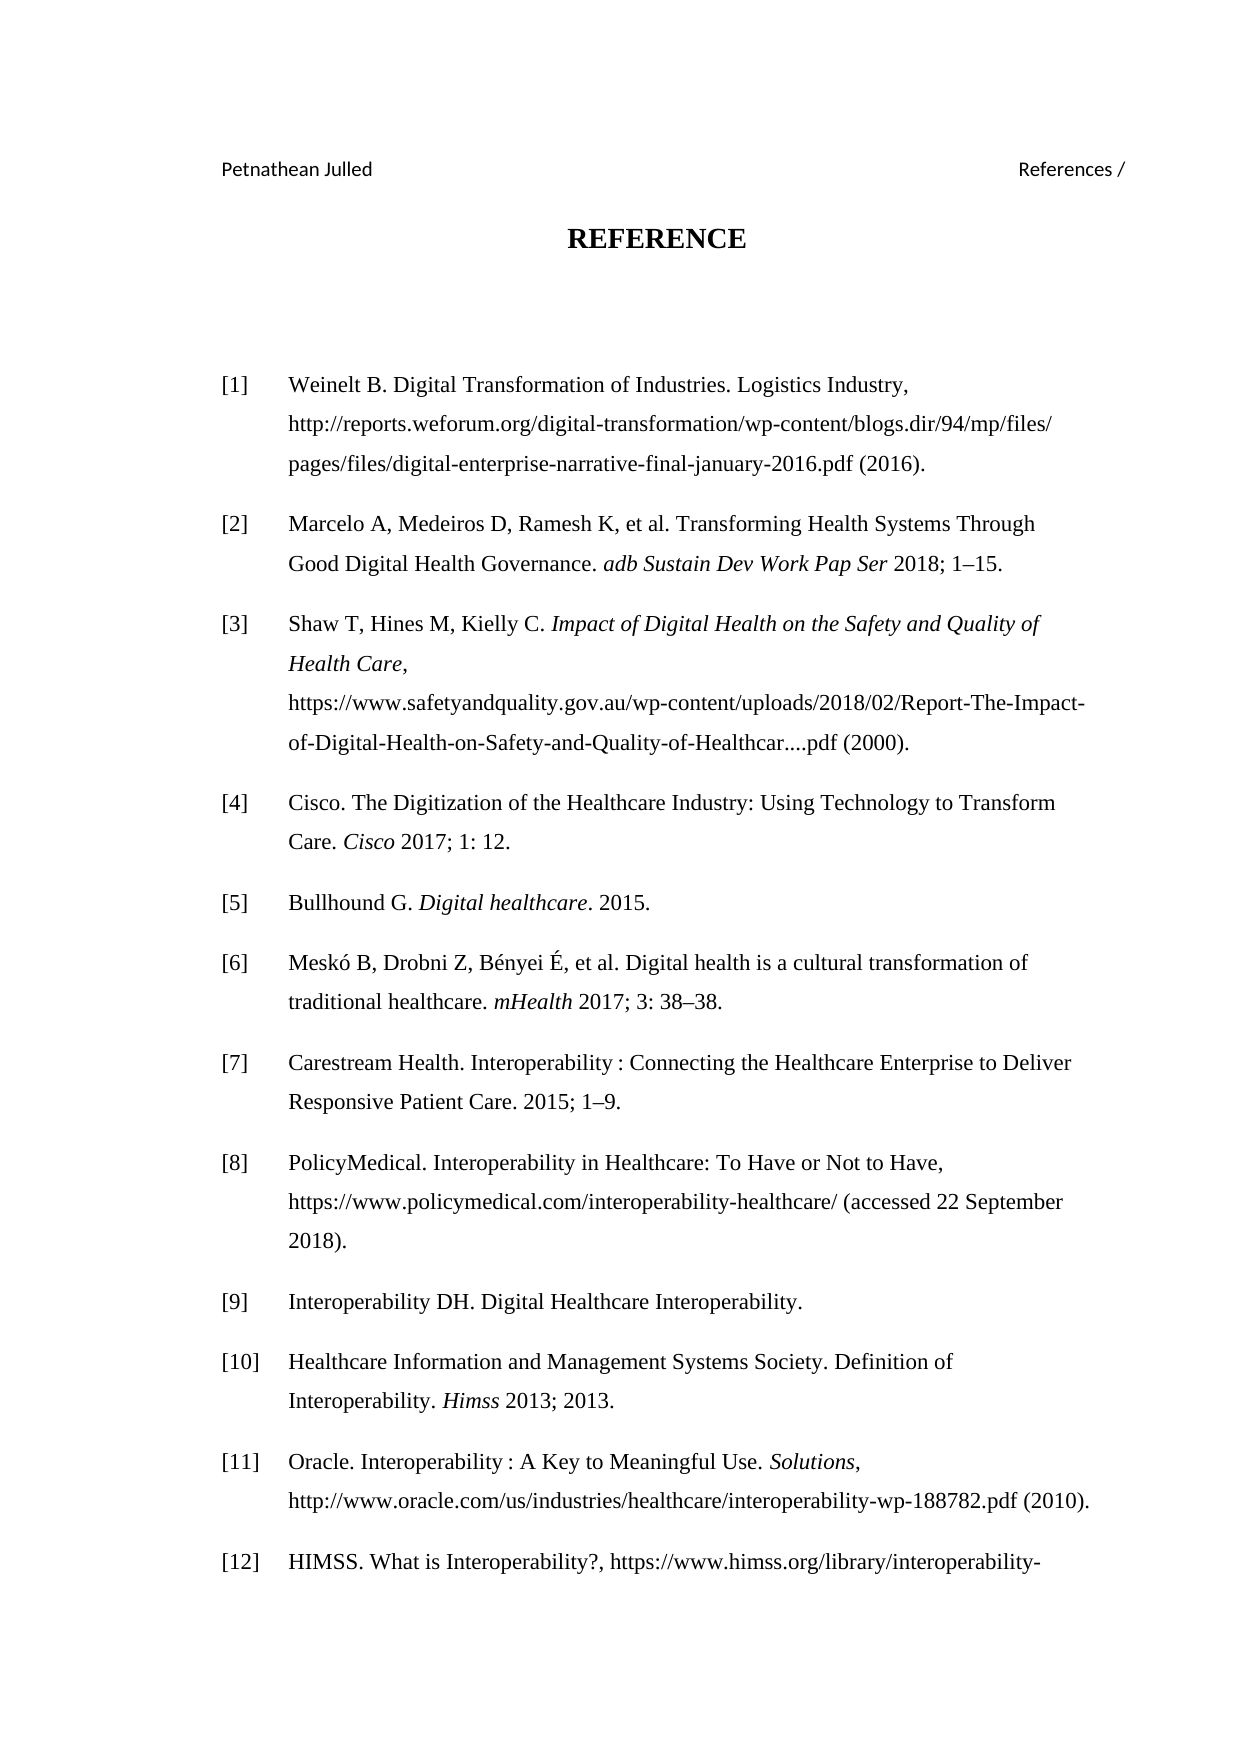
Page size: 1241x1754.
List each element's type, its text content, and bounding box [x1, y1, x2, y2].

text REFERENCE [221, 221, 1092, 255]
text [5] Bullhound G. Digital healthcare. 2015. [221, 889, 1092, 915]
text [8] PolicyMedical. Interoperability in Healthcare: To Have or Not to Have, https://www.policymedical.com/interoperability-healthcare/ (accessed 22 September 2018). [221, 1148, 1092, 1254]
text [7] Carestream Health. Interoperability : Connecting the Healthcare Enterprise to Deliver Responsive Patient Care. 2015; 1–9. [221, 1049, 1092, 1114]
text [11] Oracle. Interoperability : A Key to Meaningful Use. Solutions, http://www.oracle.com/us/industries/healthcare/interoperability-wp-188782.pdf (2010). [221, 1448, 1092, 1514]
text [3] Shaw T, Hines M, Kielly C. Impact of Digital Health on the Safety and Quality of Health Care, https://www.safetyandquality.gov.au/wp-content/uploads/2018/02/Report-The-Impact-of-Digital-Health-on-Safety-and-Quality-of-Healthcar....pdf (2000). [221, 610, 1092, 755]
text [2] Marcelo A, Medeiros D, Ramesh K, et al. Transforming Health Systems Through Good Digital Health Governance. adb Sustain Dev Work Pap Ser 2018; 1–15. [221, 510, 1092, 576]
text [221, 1548, 1092, 1574]
text [9] Interoperability DH. Digital Healthcare Interoperability. [221, 1288, 1092, 1314]
text [6] Meskó B, Drobni Z, Bényei É, et al. Digital health is a cultural transformation of traditional healthcare. mHealth 2017; 3: 38–38. [221, 949, 1092, 1015]
text [1] Weinelt B. Digital Transformation of Industries. Logistics Industry, http://reports.weforum.org/digital-transformation/wp-content/blogs.dir/94/mp/files/pages/files/digital-enterprise-narrative-final-january-2016.pdf (2016). [221, 369, 1092, 476]
text [10] Healthcare Information and Management Systems Society. Definition of Interoperability. Himss 2013; 2013. [221, 1348, 1092, 1414]
text [4] Cisco. The Digitization of the Healthcare Industry: Using Technology to Transform Care. Cisco 2017; 1: 12. [221, 789, 1092, 855]
